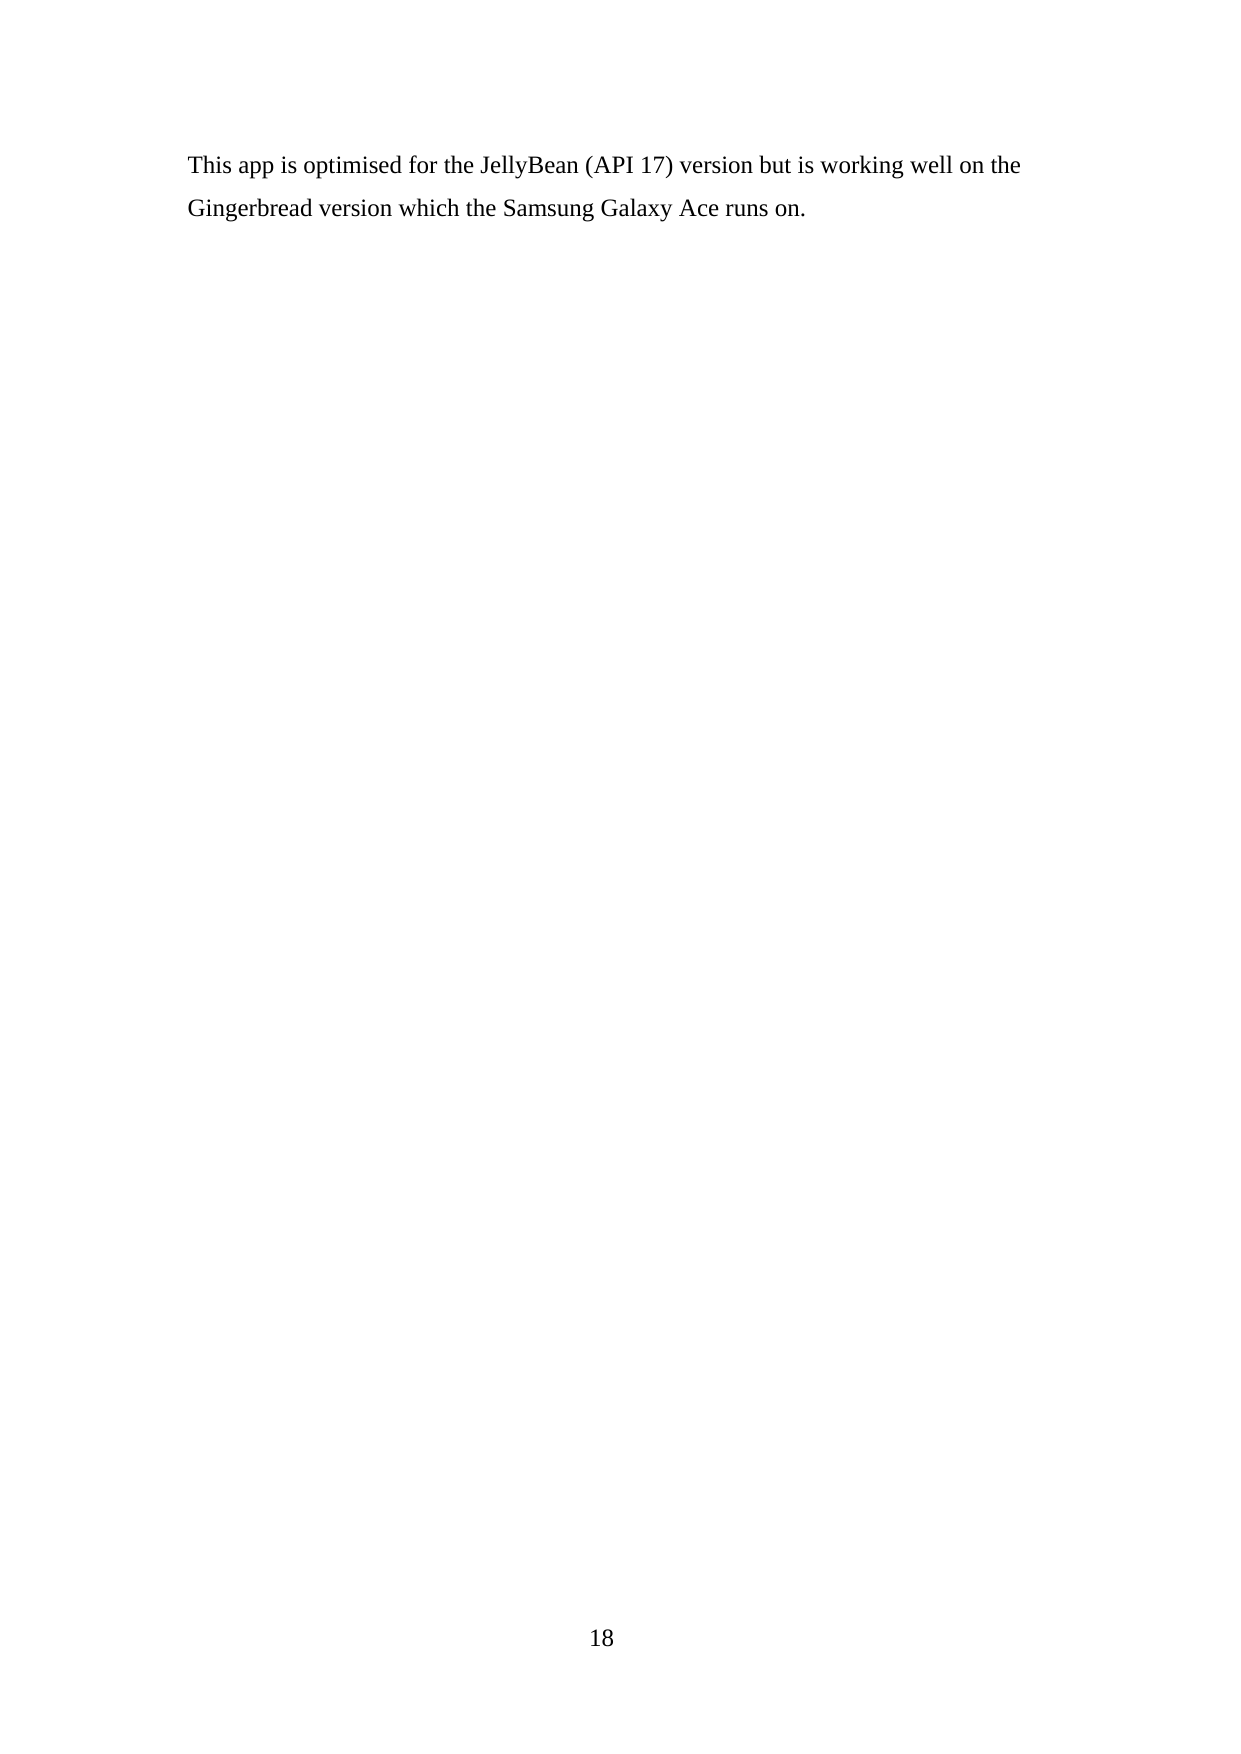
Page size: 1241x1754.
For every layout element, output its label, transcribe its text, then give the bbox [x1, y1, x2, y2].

text This app is optimised for the JellyBean (API 17) version but is working well on the Gingerbread version which the Samsung Galaxy Ace runs on. [187, 150, 1053, 222]
